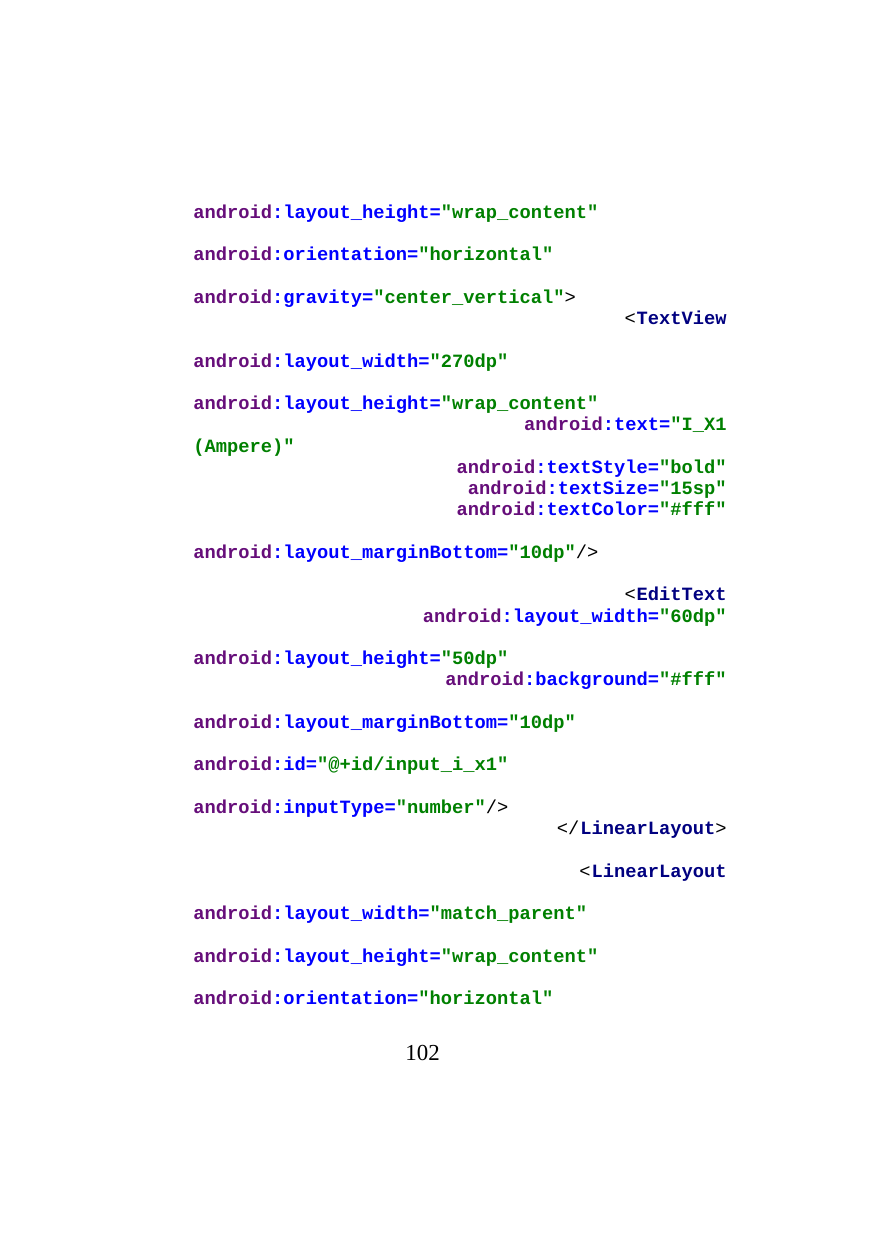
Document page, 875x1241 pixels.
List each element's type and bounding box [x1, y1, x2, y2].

text [193, 203, 726, 1031]
